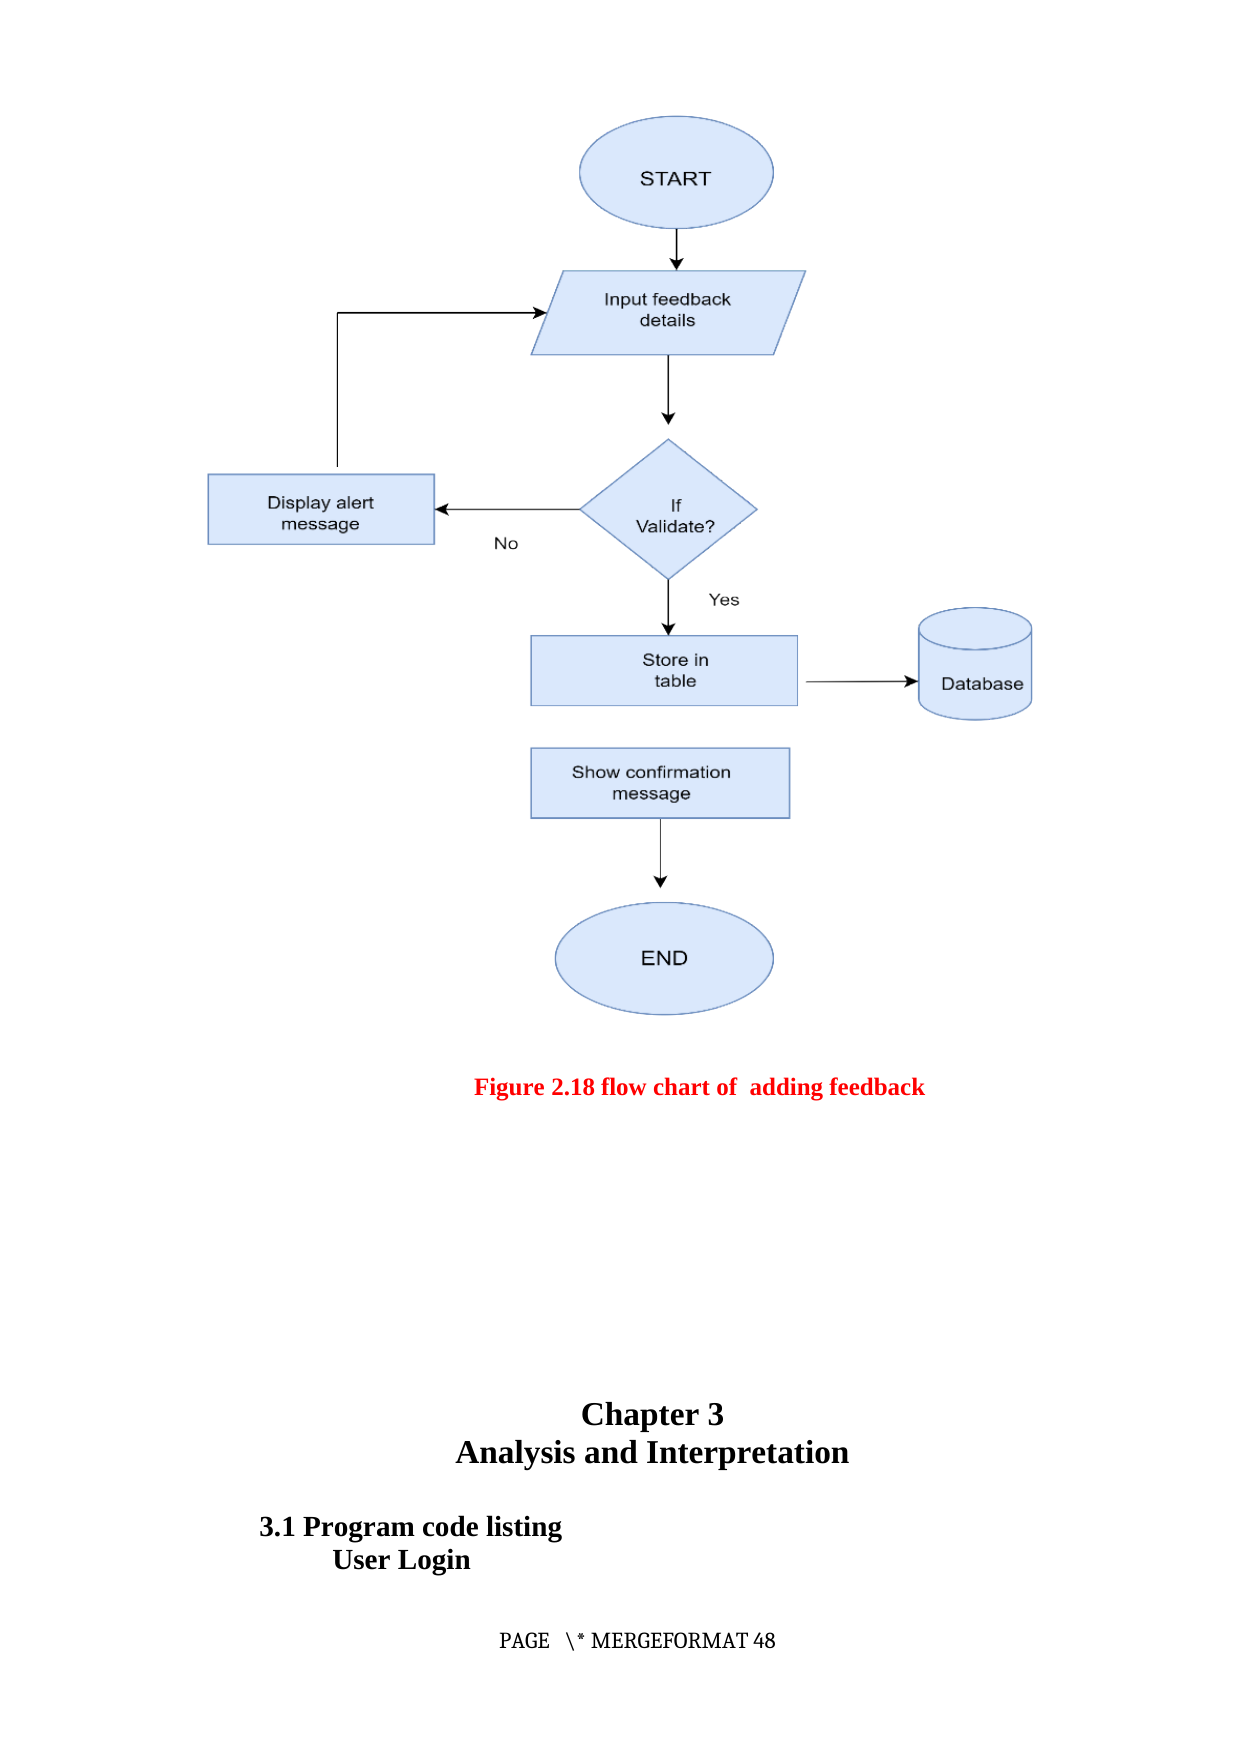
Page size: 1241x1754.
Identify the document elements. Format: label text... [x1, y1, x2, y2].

text Chapter 3 [223, 1394, 1082, 1432]
text Analysis and Interpretation [223, 1432, 1082, 1471]
picture [207, 115, 1033, 1016]
text User Login [223, 1542, 1082, 1576]
text 3.1 Program code listing [223, 1509, 1082, 1542]
subtitle Figure 2.18 flow chart of adding feedback [317, 1072, 1082, 1101]
